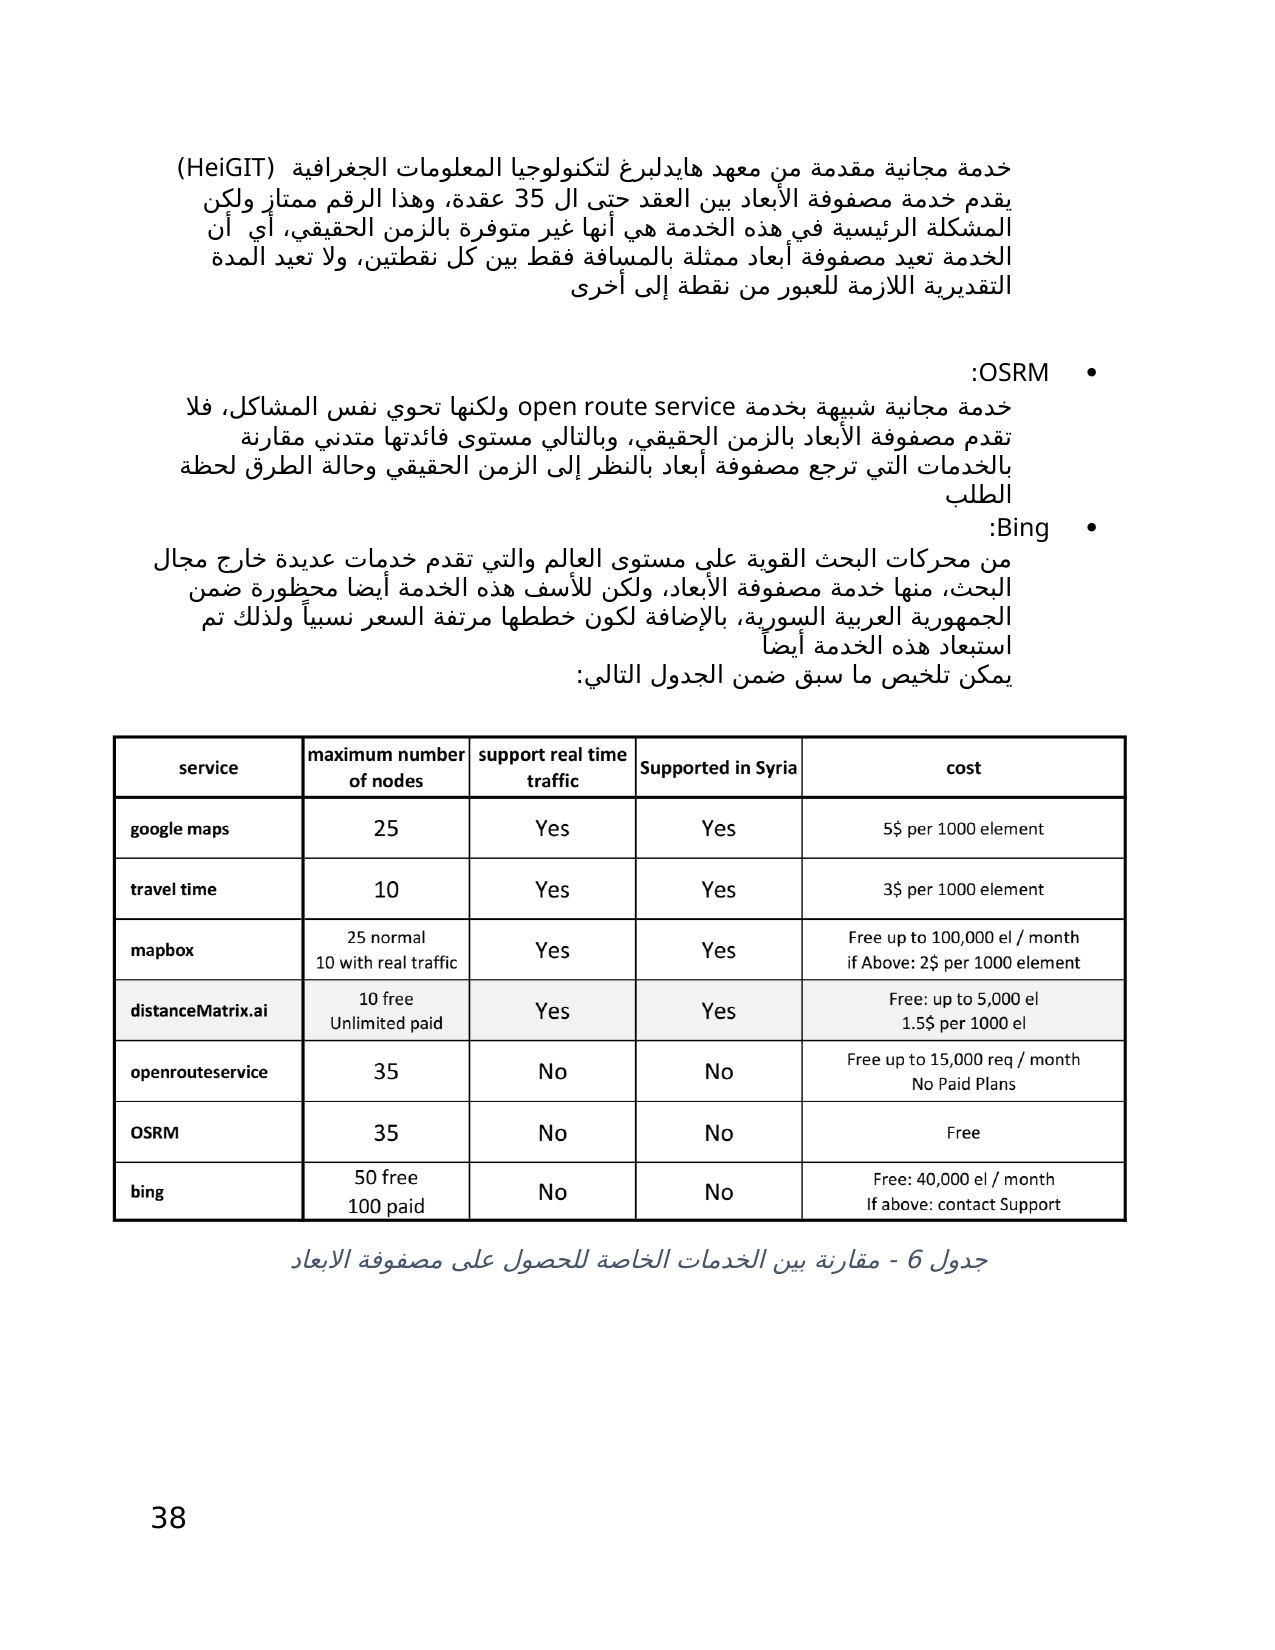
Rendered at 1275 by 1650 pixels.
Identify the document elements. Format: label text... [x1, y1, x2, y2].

text خدمة مجانية مقدمة من معهد هايدلبرغ لتكنولوجيا المعلومات الجغرافية (HeiGIT) يقدم خدمة مصفوفة الأبعاد بين العقد حتى ال 35 عقدة، وهذا الرقم ممتاز ولكن المشكلة الرئيسية في هذه الخدمة هي أنها غير متوفرة بالزمن الحقيقي، أي أن الخدمة تعيد مصفوفة أبعاد ممثلة بالمسافة فقط بين كل نقطتين، ولا تعيد المدة التقديرية اللازمة للعبور من نقطة إلى أخرى [150, 150, 1012, 301]
text خدمة مجانية شبيهة بخدمة open route service ولكنها تحوي نفس المشاكل، فلا تقدم مصفوفة الأبعاد بالزمن الحقيقي، وبالتالي مستوى فائدتها متدني مقارنة بالخدمات التي ترجع مصفوفة أبعاد بالنظر إلى الزمن الحقيقي وحالة الطرق لحظة الطلب [150, 388, 1012, 510]
text يمكن تلخيص ما سبق ضمن الجدول التالي: [150, 661, 1012, 690]
text من محركات البحث القوية على مستوى العالم والتي تقدم خدمات عديدة خارج مجال البحث، منها خدمة مصفوفة الأبعاد، ولكن للأسف هذه الخدمة أيضا محظورة ضمن الجمهورية العربية السورية، بالإضافة لكون خططها مرتفة السعر نسبياً ولذلك تم استبعاد هذه الخدمة أيضاً [150, 544, 1012, 661]
picture [103, 713, 1168, 1229]
list OSRM: [150, 354, 1087, 388]
list Bing: [150, 510, 1087, 544]
